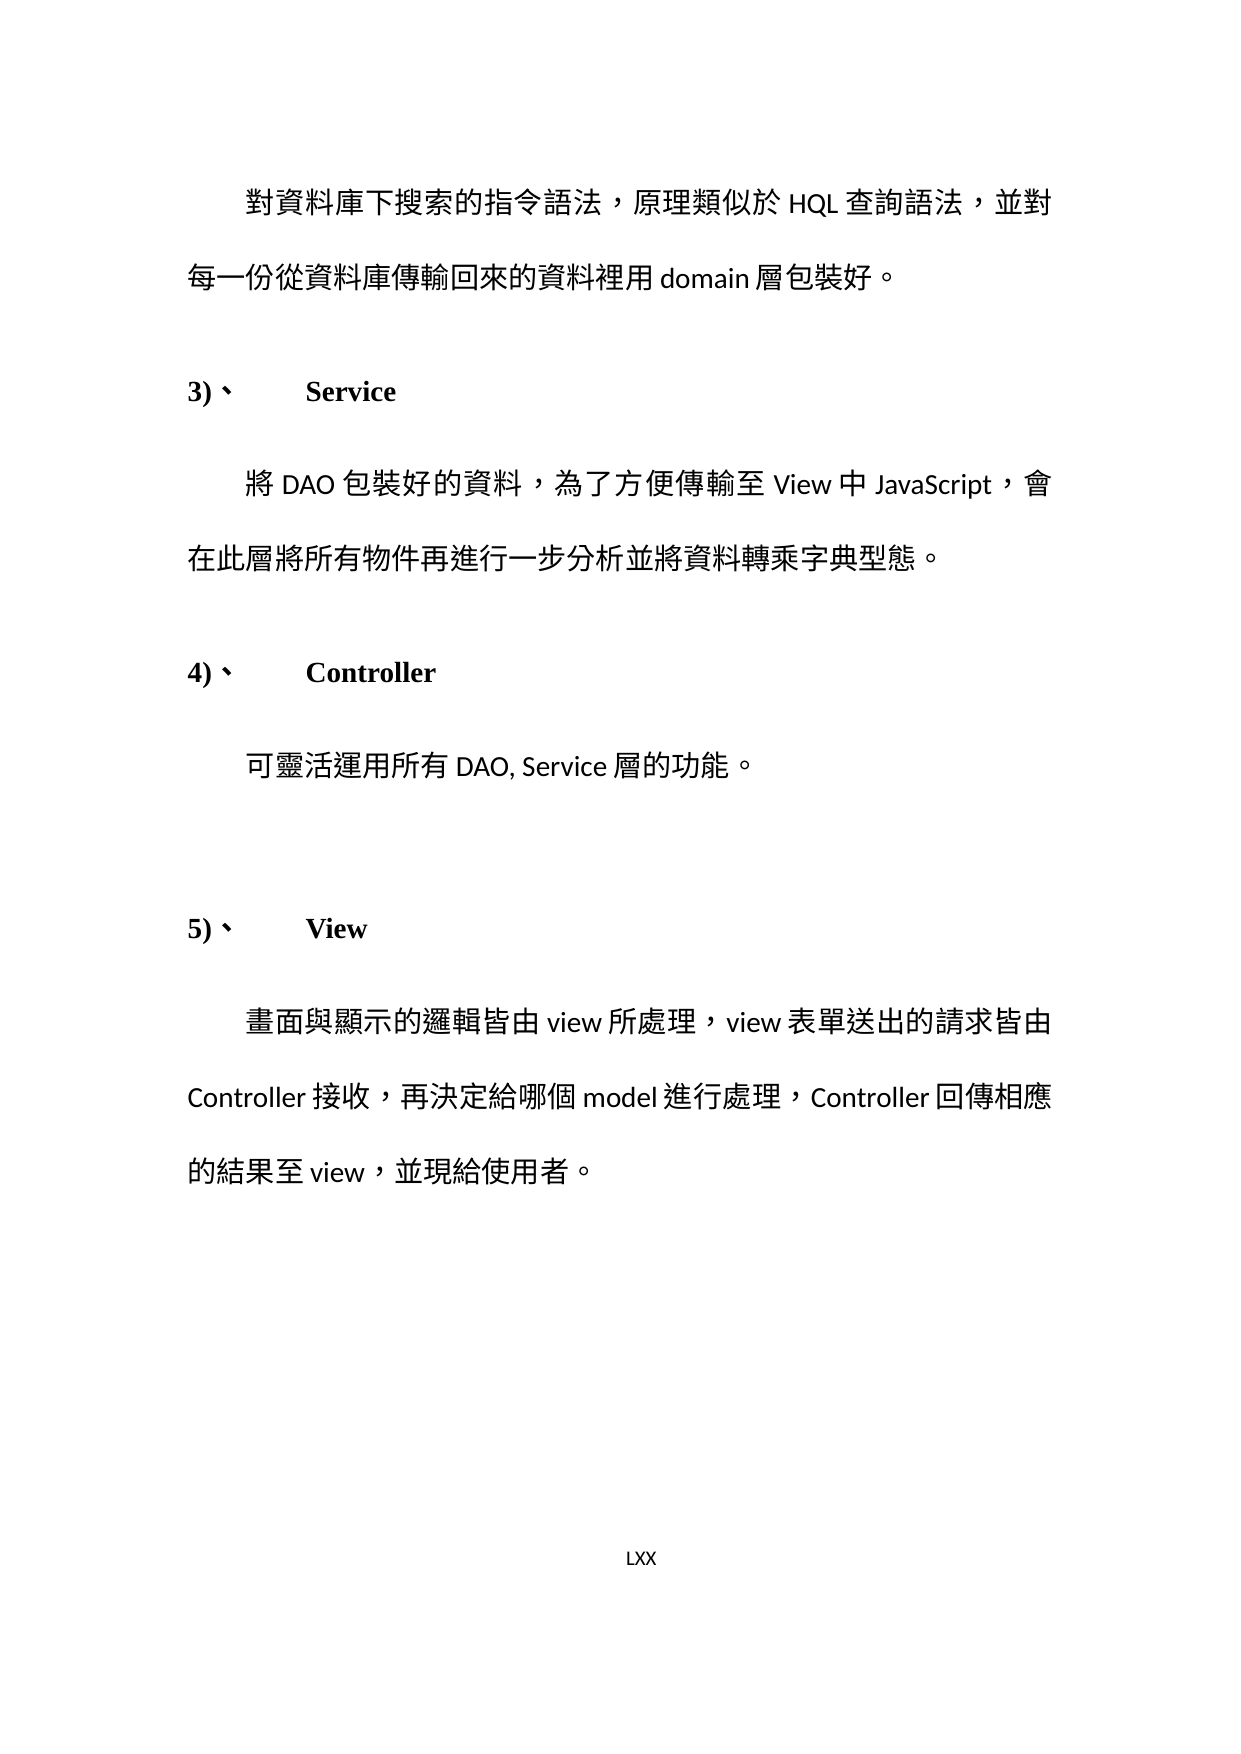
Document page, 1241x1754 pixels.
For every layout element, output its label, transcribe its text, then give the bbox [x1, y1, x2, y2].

text 畫面與顯示的邏輯皆由view所處理，view表單送出的請求皆由Controller接收，再決定給哪個model進行處理，Controller回傳相應的結果至view，並現給使用者。 [187, 982, 1053, 1207]
list Controller [187, 632, 1053, 707]
text 可靈活運用所有DAO, Service層的功能。 [187, 726, 1053, 801]
text 對資料庫下搜索的指令語法，原理類似於HQL查詢語法，並對每一份從資料庫傳輸回來的資料裡用domain層包裝好。 [187, 163, 1053, 313]
text 將DAO包裝好的資料，為了方便傳輸至View中JavaScript，會在此層將所有物件再進行一步分析並將資料轉乘字典型態。 [187, 444, 1053, 594]
list View [187, 888, 1053, 963]
list Service [187, 351, 1053, 426]
